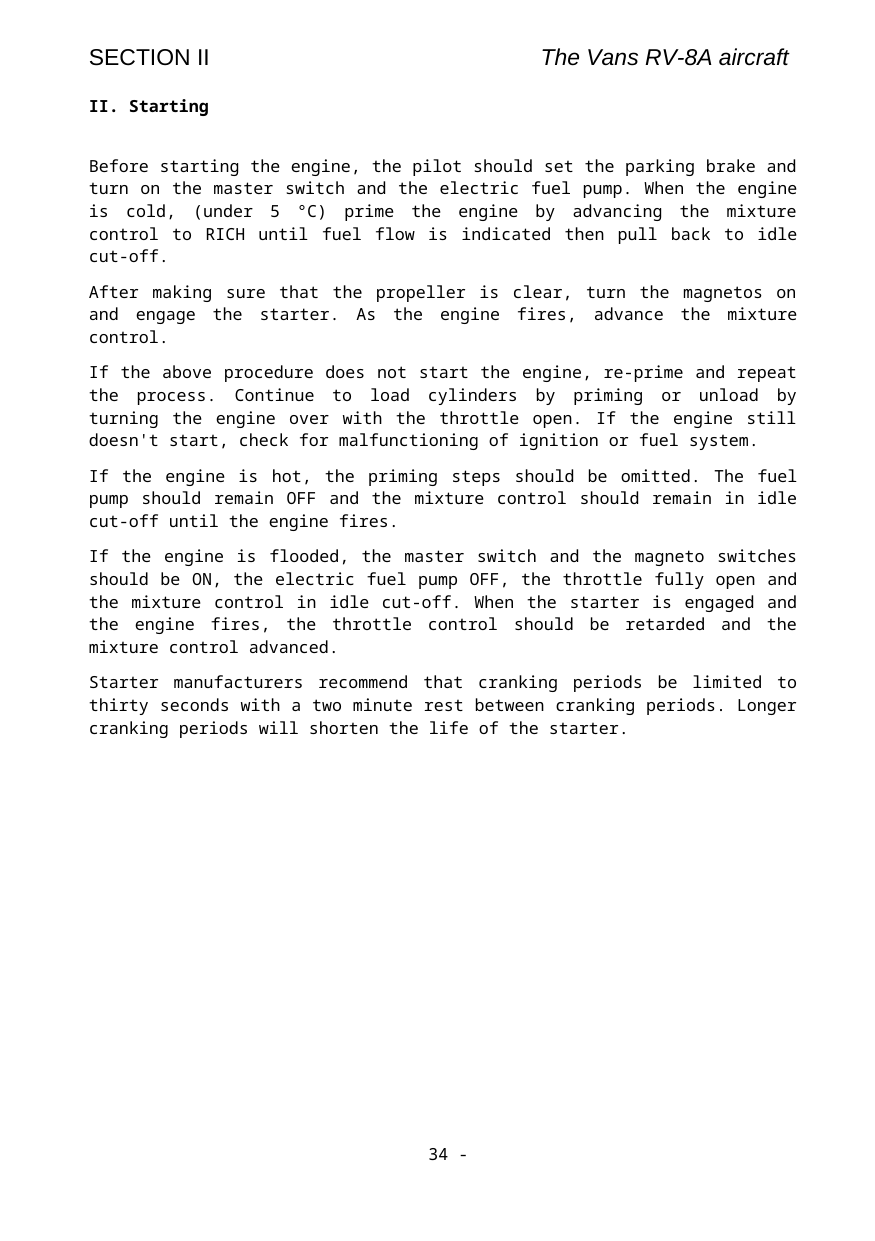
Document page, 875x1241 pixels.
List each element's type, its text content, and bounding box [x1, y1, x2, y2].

text If the engine is hot, the priming steps should be omitted. The fuel pump should remain OFF and the mixture control should remain in idle cut-off until the engine fires. [89, 464, 797, 532]
text Starter manufacturers recommend that cranking periods be limited to thirty seconds with a two minute rest between cranking periods. Longer cranking periods will shorten the life of the starter. [89, 671, 797, 739]
subtitle II. Starting [89, 89, 638, 119]
text If the engine is flooded, the master switch and the magneto switches should be ON, the electric fuel pump OFF, the throttle fully open and the mixture control in idle cut-off. When the starter is engaged and the engine fires, the throttle control should be retarded and the mixture control advanced. [89, 545, 797, 658]
text If the above procedure does not start the engine, re-prime and repeat the process. Continue to load cylinders by priming or unload by turning the engine over with the throttle open. If the engine still doesn't start, check for malfunctioning of ignition or fuel system. [89, 361, 797, 452]
text Before starting the engine, the pilot should set the parking brake and turn on the master switch and the electric fuel pump. When the engine is cold, (under 5 °C) prime the engine by advancing the mixture control to RICH until fuel flow is indicated then pull back to idle cut-off. [89, 154, 797, 268]
text After making sure that the propeller is clear, turn the magnetos on and engage the starter. As the engine fires, advance the mixture control. [89, 280, 797, 348]
